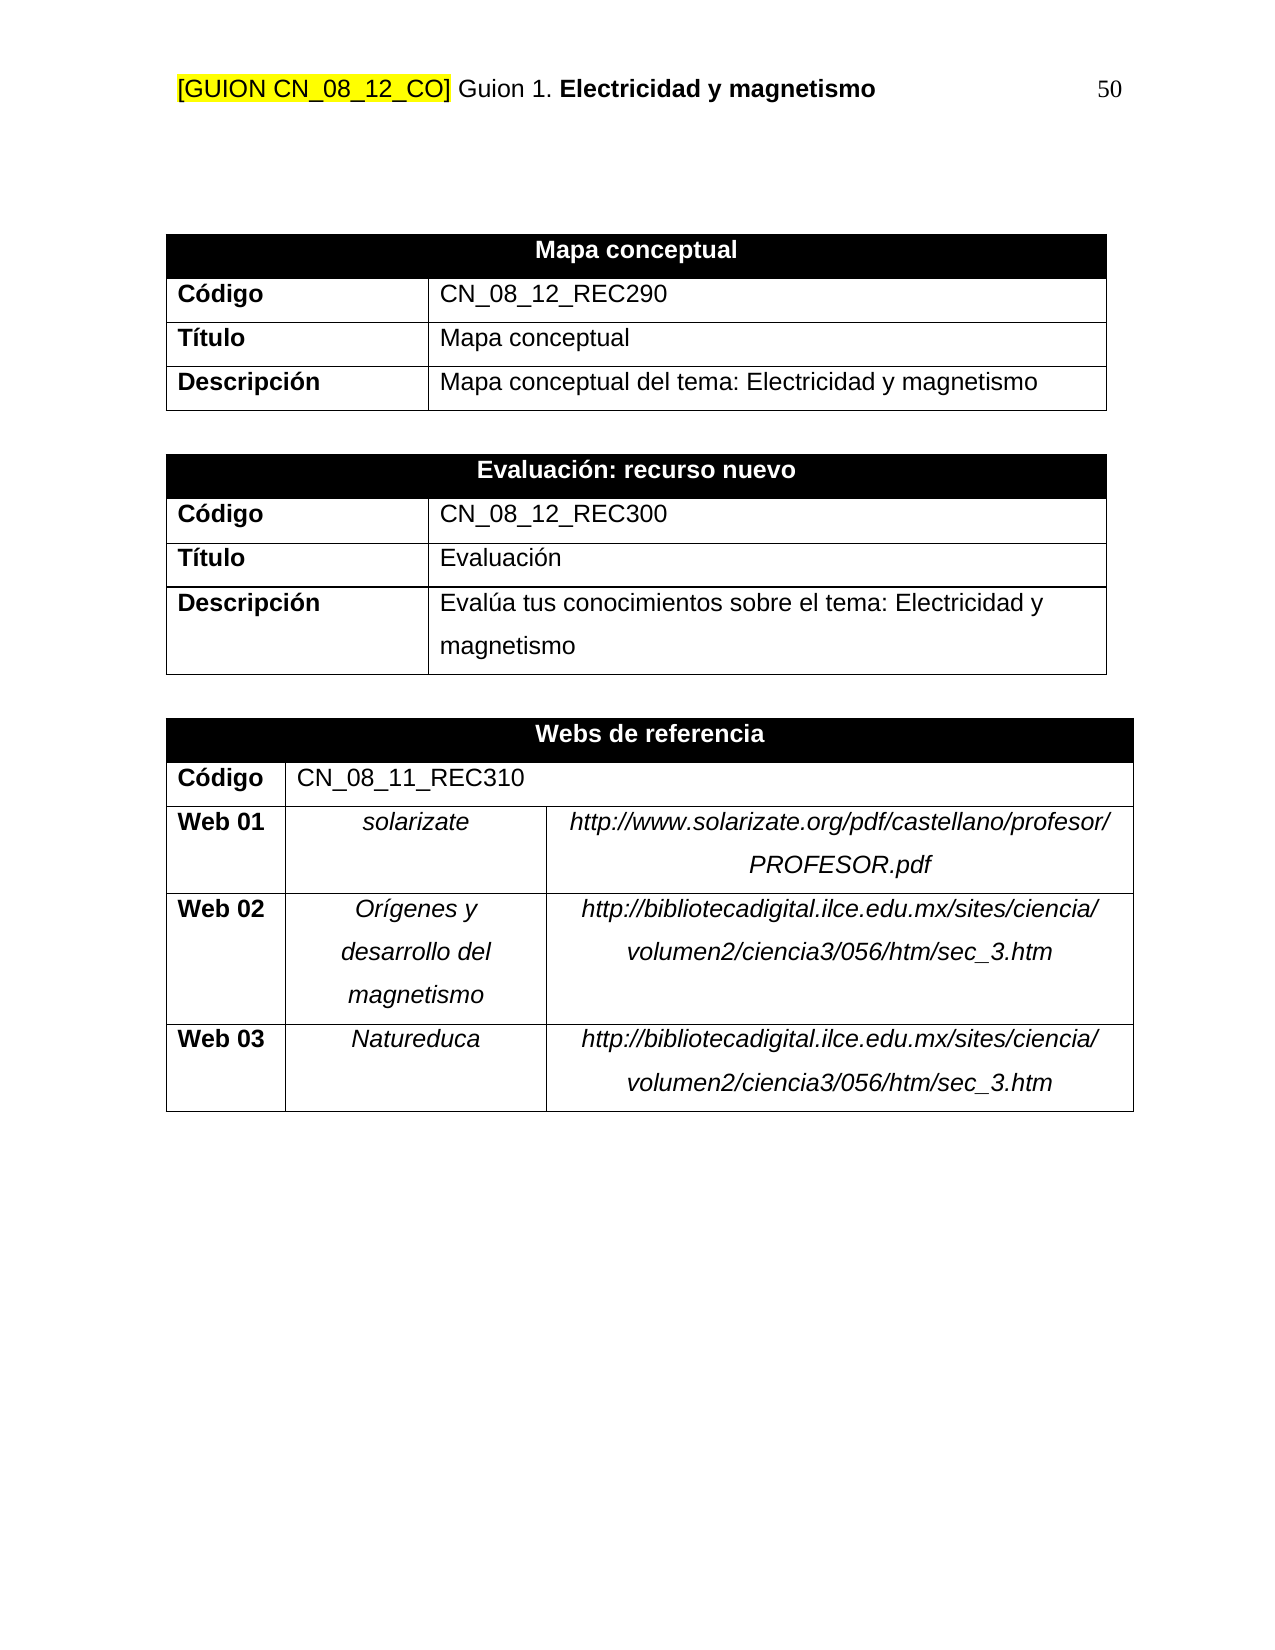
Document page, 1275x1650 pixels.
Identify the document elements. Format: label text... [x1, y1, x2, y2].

table_cell Descripción [167, 588, 428, 674]
table_cell Mapa conceptual [429, 323, 1106, 366]
table_cell Descripción [167, 367, 428, 410]
table_cell Título [167, 544, 428, 586]
table_cell Web 01 [167, 807, 285, 893]
table_cell Evalúa tus conocimientos sobre el tema: Electricidad y magnetismo [429, 588, 1106, 674]
table_header Webs de referencia [167, 719, 1133, 762]
table_cell CN_08_12_REC300 [429, 499, 1106, 542]
table_cell CN_08_11_REC310 [286, 763, 1133, 806]
table_cell Título [167, 323, 428, 366]
table_cell http://www.solarizate.org/pdf/castellano/profesor/PROFESOR.pdf [547, 807, 1133, 893]
table_cell http://bibliotecadigital.ilce.edu.mx/sites/ciencia/volumen2/ciencia3/056/htm/sec_3.htm [547, 1025, 1133, 1111]
table_cell Mapa conceptual del tema: Electricidad y magnetismo [429, 367, 1106, 410]
table_header Evaluación: recurso nuevo [167, 455, 1106, 498]
table_cell solarizate [286, 807, 546, 893]
table_cell CN_08_12_REC290 [429, 279, 1106, 322]
table_cell Evaluación [429, 544, 1106, 586]
table_cell Web 02 [167, 894, 285, 1023]
table_cell http://bibliotecadigital.ilce.edu.mx/sites/ciencia/volumen2/ciencia3/056/htm/sec_3.htm [547, 894, 1133, 1023]
table_cell Natureduca [286, 1025, 546, 1111]
table_cell Web 03 [167, 1025, 285, 1111]
table_cell Código [167, 763, 285, 806]
table_header Mapa conceptual [167, 235, 1106, 278]
table_cell Orígenes y desarrollo del magnetismo [286, 894, 546, 1023]
table_cell Código [167, 279, 428, 322]
table_cell Código [167, 499, 428, 542]
